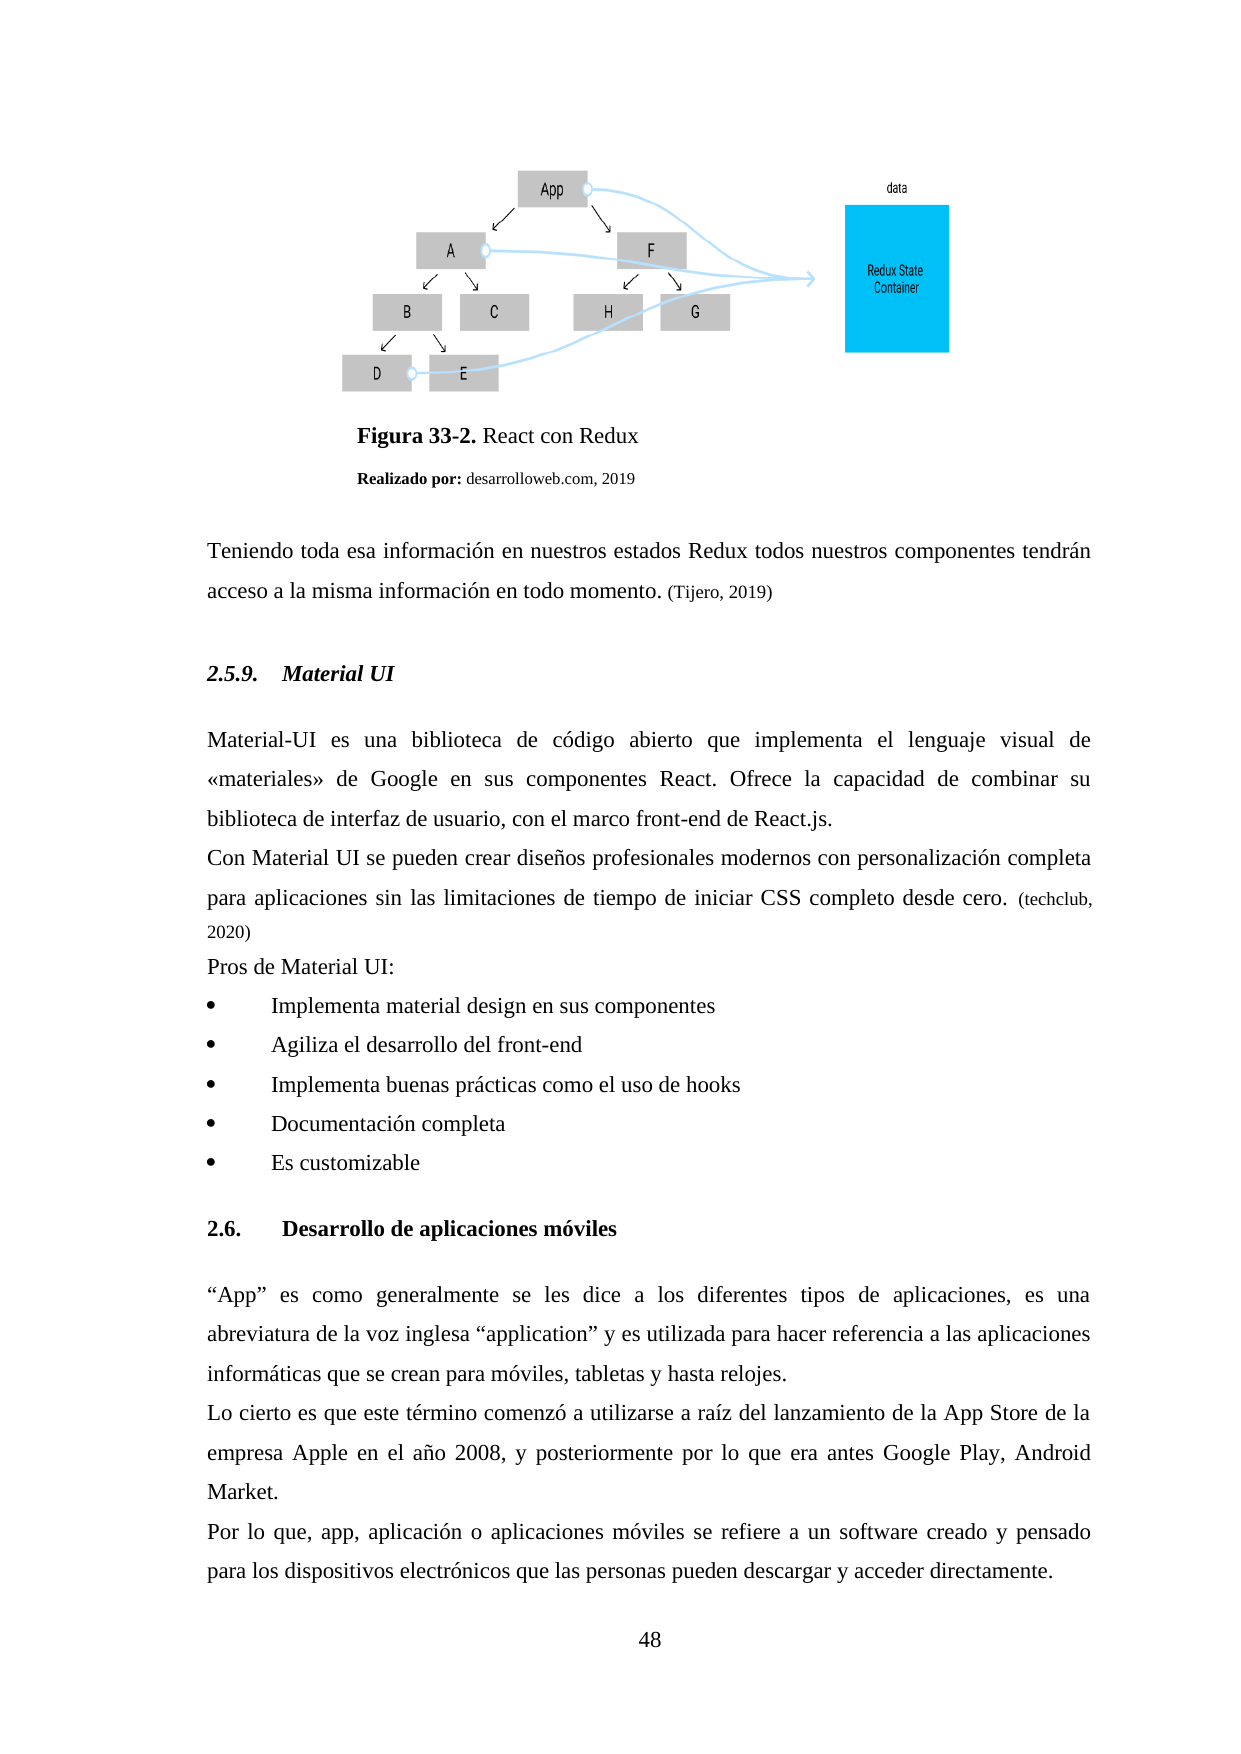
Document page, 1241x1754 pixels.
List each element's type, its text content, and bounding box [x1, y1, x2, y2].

picture [329, 147, 970, 409]
list Es customizable [207, 1149, 1092, 1176]
text Lo cierto es que este término comenzó a utilizarse a raíz del lanzamiento de la App Store de la empresa Apple en el año 2008, y posteriormente por lo que era antes Google Play, Android Market. [207, 1399, 1092, 1505]
list Implementa material design en sus componentes [207, 992, 1092, 1019]
text “App” es como generalmente se les dice a los diferentes tipos de aplicaciones, es una abreviatura de la voz inglesa “application” y es utilizada para hacer referencia a las aplicaciones informáticas que se crean para móviles, tabletas y hasta relojes. [207, 1281, 1092, 1386]
text Realizado por: desarrolloweb.com, 2019 [282, 469, 1092, 488]
list Implementa buenas prácticas como el uso de hooks [207, 1071, 1092, 1097]
text Figura 33-2. React con Redux [357, 422, 1092, 448]
list Documentación completa [207, 1110, 1092, 1136]
text Pros de Material UI: [207, 953, 1092, 979]
text Con Material UI se pueden crear diseños profesionales modernos con personalización completa para aplicaciones sin las limitaciones de tiempo de iniciar CSS completo desde cero. (techclub, 2020) [207, 844, 1092, 942]
text Teniendo toda esa información en nuestros estados Redux todos nuestros componentes tendrán acceso a la misma información en todo momento. (Tijero, 2019) [207, 537, 1092, 603]
text Material-UI es una biblioteca de código abierto que implementa el lenguaje visual de «materiales» de Google en sus componentes React. Ofrece la capacidad de combinar su biblioteca de interfaz de usuario, con el marco front-end de React.js. [207, 726, 1092, 831]
subtitle Material UI [207, 660, 1092, 686]
list Agiliza el desarrollo del front-end [207, 1032, 1092, 1058]
subtitle Desarrollo de aplicaciones móviles [207, 1215, 1092, 1242]
text Por lo que, app, aplicación o aplicaciones móviles se refiere a un software creado y pensado para los dispositivos electrónicos que las personas pueden descargar y acceder directamente. [207, 1518, 1092, 1584]
